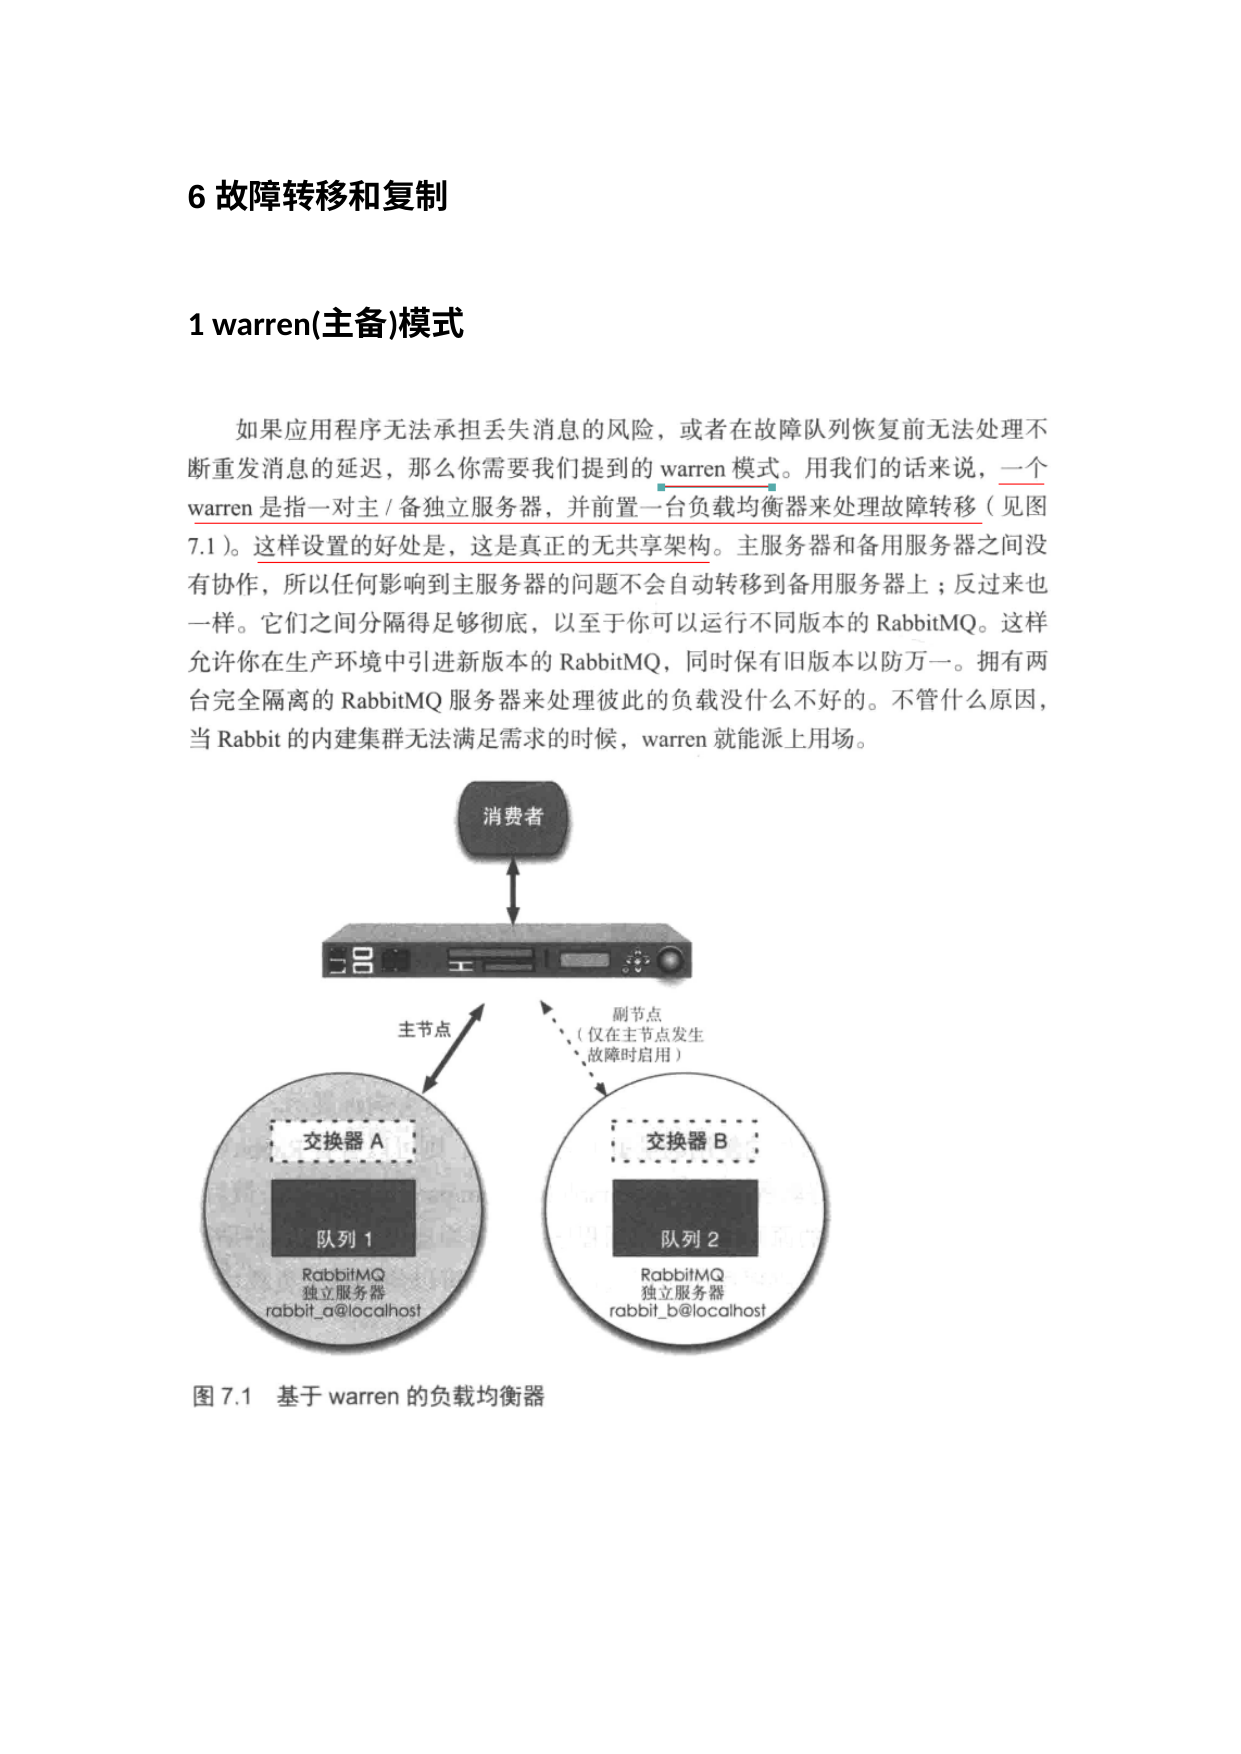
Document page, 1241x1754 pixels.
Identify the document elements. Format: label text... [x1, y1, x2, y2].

subtitle 1 warren(主备)模式 [187, 289, 1053, 354]
picture [187, 773, 849, 1413]
subtitle 6 故障转移和复制 [187, 162, 1053, 227]
picture [187, 415, 1053, 759]
